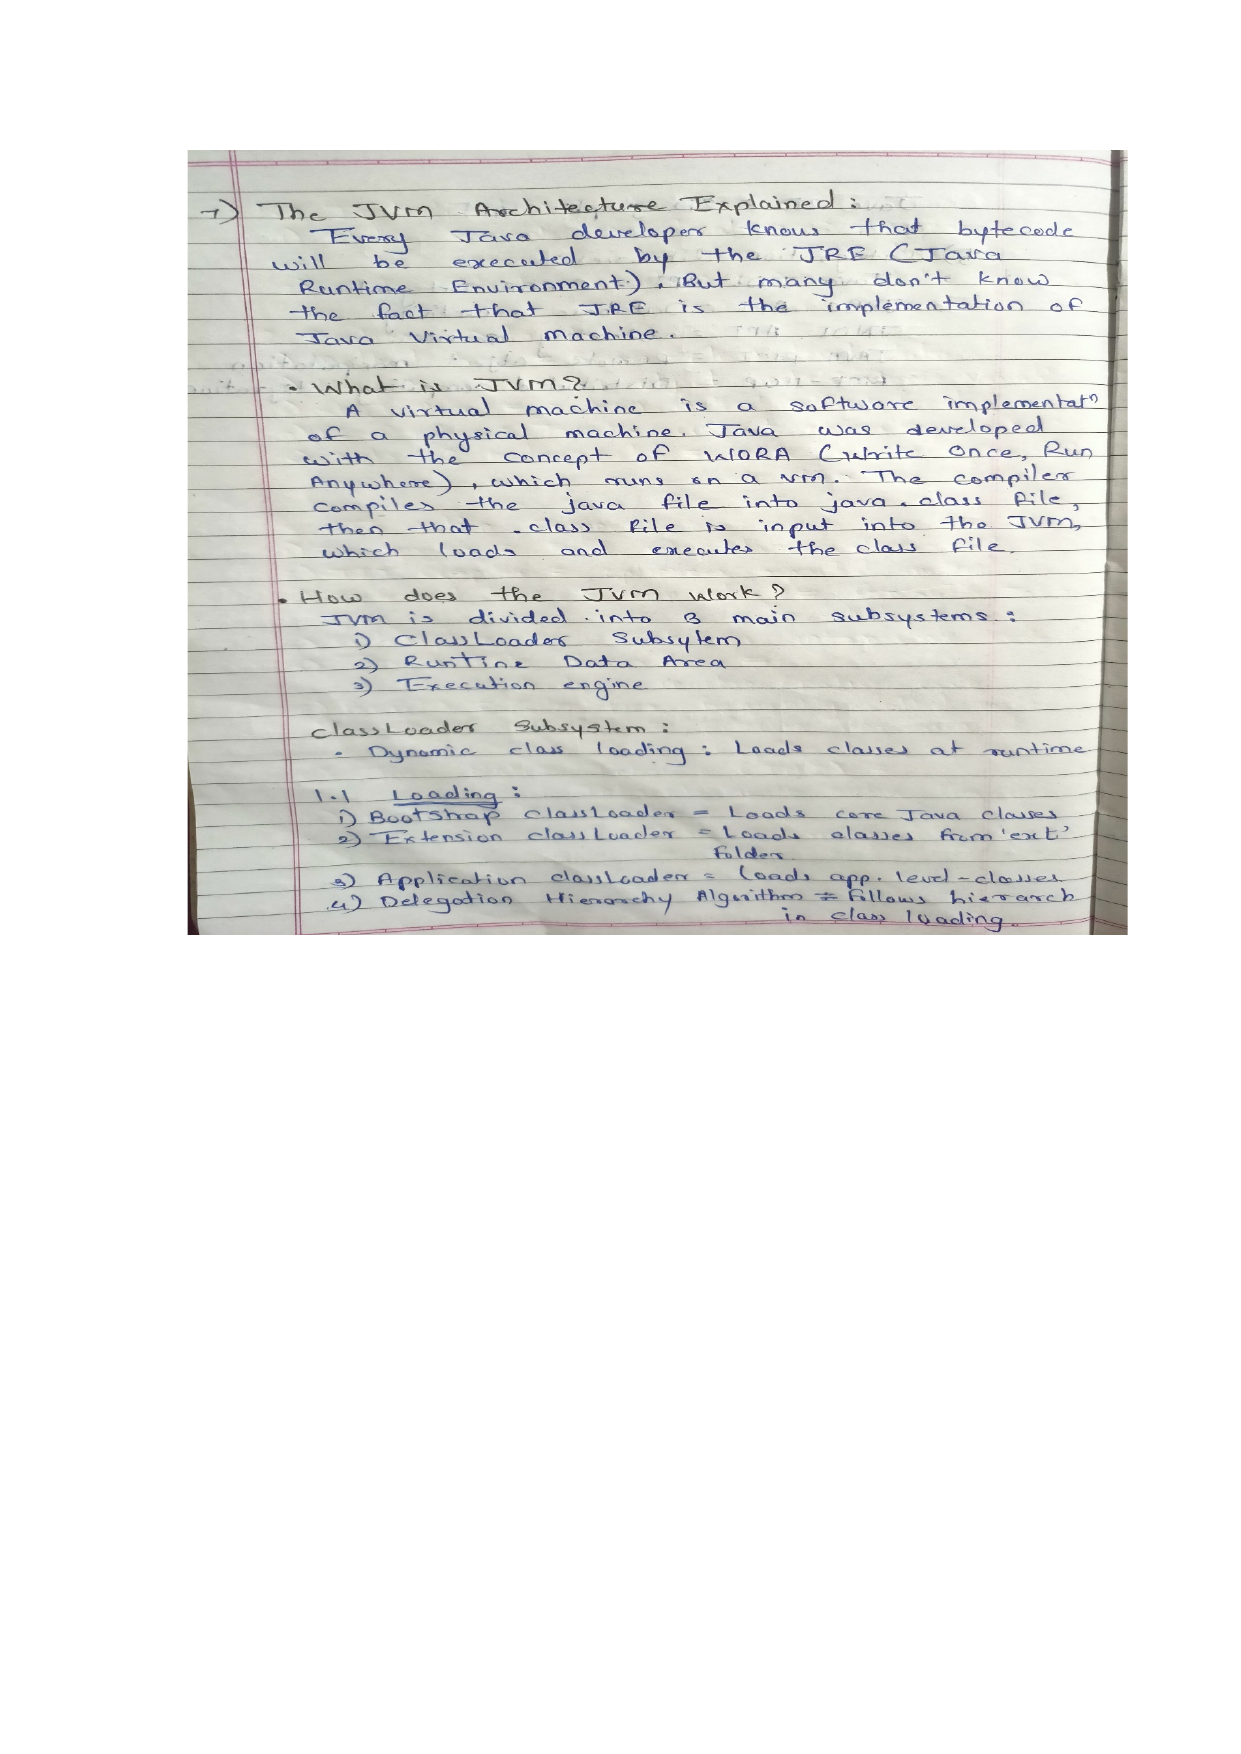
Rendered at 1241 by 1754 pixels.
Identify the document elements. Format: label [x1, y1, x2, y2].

picture [187, 150, 1128, 935]
